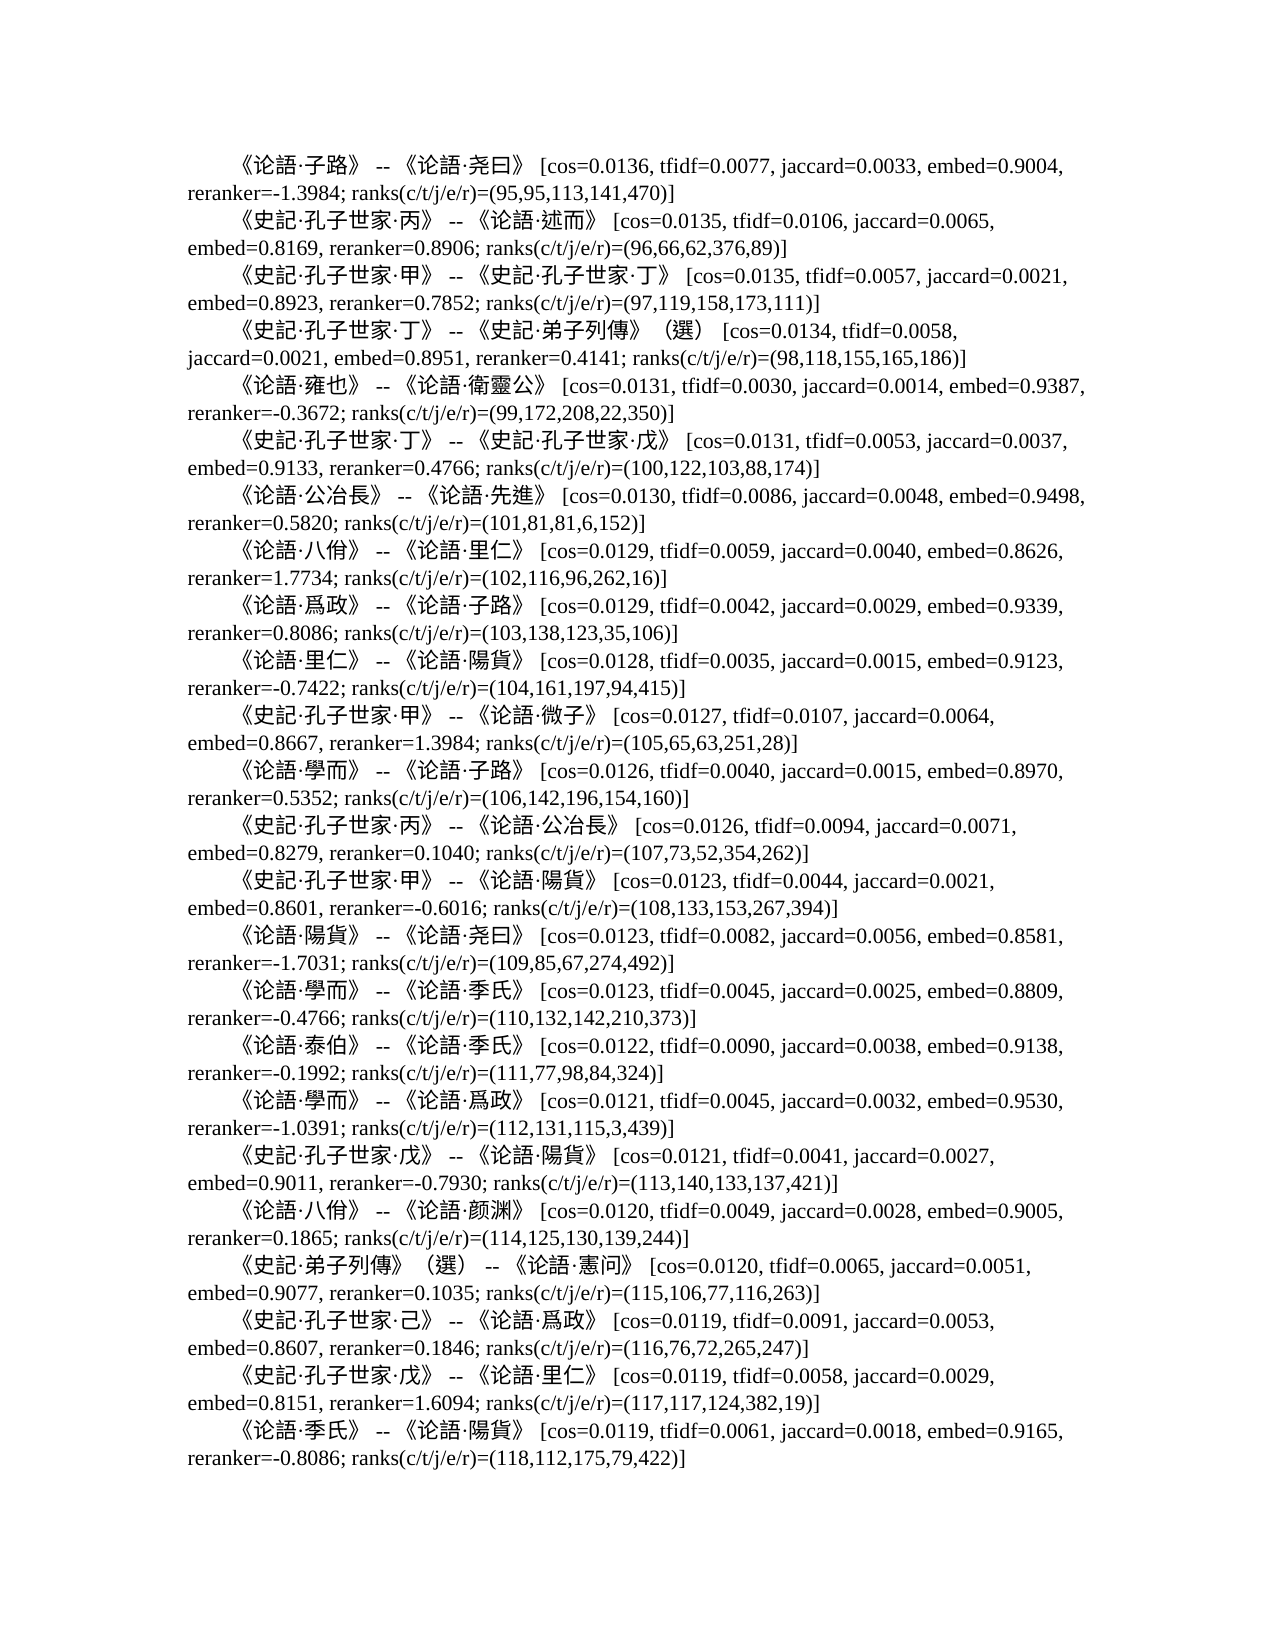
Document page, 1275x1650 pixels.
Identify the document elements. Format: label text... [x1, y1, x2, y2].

text 《史記·孔子世家·甲》 -- 《论語·微子》 [cos=0.0127, tfidf=0.0107, jaccard=0.0064, embed=0.8667, reranker=1.3984; ranks(c/t/j/e/r)=(105,65,63,251,28)] [187, 700, 1087, 755]
text 《史記·孔子世家·丙》 -- 《论語·公冶長》 [cos=0.0126, tfidf=0.0094, jaccard=0.0071, embed=0.8279, reranker=0.1040; ranks(c/t/j/e/r)=(107,73,52,354,262)] [187, 810, 1087, 865]
text 《论語·里仁》 -- 《论語·陽貨》 [cos=0.0128, tfidf=0.0035, jaccard=0.0015, embed=0.9123, reranker=-0.7422; ranks(c/t/j/e/r)=(104,161,197,94,415)] [187, 645, 1087, 700]
text 《史記·孔子世家·甲》 -- 《史記·孔子世家·丁》 [cos=0.0135, tfidf=0.0057, jaccard=0.0021, embed=0.8923, reranker=0.7852; ranks(c/t/j/e/r)=(97,119,158,173,111)] [187, 260, 1087, 315]
text 《论語·季氏》 -- 《论語·陽貨》 [cos=0.0119, tfidf=0.0061, jaccard=0.0018, embed=0.9165, reranker=-0.8086; ranks(c/t/j/e/r)=(118,112,175,79,422)] [187, 1415, 1087, 1470]
text 《论語·八佾》 -- 《论語·颜渊》 [cos=0.0120, tfidf=0.0049, jaccard=0.0028, embed=0.9005, reranker=0.1865; ranks(c/t/j/e/r)=(114,125,130,139,244)] [187, 1195, 1087, 1250]
text 《论語·學而》 -- 《论語·季氏》 [cos=0.0123, tfidf=0.0045, jaccard=0.0025, embed=0.8809, reranker=-0.4766; ranks(c/t/j/e/r)=(110,132,142,210,373)] [187, 975, 1087, 1030]
text 《论語·陽貨》 -- 《论語·尧曰》 [cos=0.0123, tfidf=0.0082, jaccard=0.0056, embed=0.8581, reranker=-1.7031; ranks(c/t/j/e/r)=(109,85,67,274,492)] [187, 920, 1087, 975]
text 《史記·孔子世家·丙》 -- 《论語·述而》 [cos=0.0135, tfidf=0.0106, jaccard=0.0065, embed=0.8169, reranker=0.8906; ranks(c/t/j/e/r)=(96,66,62,376,89)] [187, 205, 1087, 260]
text 《史記·弟子列傳》（選） -- 《论語·憲问》 [cos=0.0120, tfidf=0.0065, jaccard=0.0051, embed=0.9077, reranker=0.1035; ranks(c/t/j/e/r)=(115,106,77,116,263)] [187, 1250, 1087, 1305]
text 《论語·爲政》 -- 《论語·子路》 [cos=0.0129, tfidf=0.0042, jaccard=0.0029, embed=0.9339, reranker=0.8086; ranks(c/t/j/e/r)=(103,138,123,35,106)] [187, 590, 1087, 645]
text 《史記·孔子世家·戊》 -- 《论語·里仁》 [cos=0.0119, tfidf=0.0058, jaccard=0.0029, embed=0.8151, reranker=1.6094; ranks(c/t/j/e/r)=(117,117,124,382,19)] [187, 1360, 1087, 1415]
text 《史記·孔子世家·戊》 -- 《论語·陽貨》 [cos=0.0121, tfidf=0.0041, jaccard=0.0027, embed=0.9011, reranker=-0.7930; ranks(c/t/j/e/r)=(113,140,133,137,421)] [187, 1140, 1087, 1195]
text 《论語·子路》 -- 《论語·尧曰》 [cos=0.0136, tfidf=0.0077, jaccard=0.0033, embed=0.9004, reranker=-1.3984; ranks(c/t/j/e/r)=(95,95,113,141,470)] [187, 150, 1087, 205]
text 《论語·八佾》 -- 《论語·里仁》 [cos=0.0129, tfidf=0.0059, jaccard=0.0040, embed=0.8626, reranker=1.7734; ranks(c/t/j/e/r)=(102,116,96,262,16)] [187, 535, 1087, 590]
text 《论語·學而》 -- 《论語·子路》 [cos=0.0126, tfidf=0.0040, jaccard=0.0015, embed=0.8970, reranker=0.5352; ranks(c/t/j/e/r)=(106,142,196,154,160)] [187, 755, 1087, 810]
text 《史記·孔子世家·己》 -- 《论語·爲政》 [cos=0.0119, tfidf=0.0091, jaccard=0.0053, embed=0.8607, reranker=0.1846; ranks(c/t/j/e/r)=(116,76,72,265,247)] [187, 1305, 1087, 1360]
text 《论語·雍也》 -- 《论語·衛靈公》 [cos=0.0131, tfidf=0.0030, jaccard=0.0014, embed=0.9387, reranker=-0.3672; ranks(c/t/j/e/r)=(99,172,208,22,350)] [187, 370, 1087, 425]
text 《论語·公冶長》 -- 《论語·先進》 [cos=0.0130, tfidf=0.0086, jaccard=0.0048, embed=0.9498, reranker=0.5820; ranks(c/t/j/e/r)=(101,81,81,6,152)] [187, 480, 1087, 535]
text 《论語·學而》 -- 《论語·爲政》 [cos=0.0121, tfidf=0.0045, jaccard=0.0032, embed=0.9530, reranker=-1.0391; ranks(c/t/j/e/r)=(112,131,115,3,439)] [187, 1085, 1087, 1140]
text 《史記·孔子世家·甲》 -- 《论語·陽貨》 [cos=0.0123, tfidf=0.0044, jaccard=0.0021, embed=0.8601, reranker=-0.6016; ranks(c/t/j/e/r)=(108,133,153,267,394)] [187, 865, 1087, 920]
text 《论語·泰伯》 -- 《论語·季氏》 [cos=0.0122, tfidf=0.0090, jaccard=0.0038, embed=0.9138, reranker=-0.1992; ranks(c/t/j/e/r)=(111,77,98,84,324)] [187, 1030, 1087, 1085]
text 《史記·孔子世家·丁》 -- 《史記·弟子列傳》（選） [cos=0.0134, tfidf=0.0058, jaccard=0.0021, embed=0.8951, reranker=0.4141; ranks(c/t/j/e/r)=(98,118,155,165,186)] [187, 315, 1087, 370]
text 《史記·孔子世家·丁》 -- 《史記·孔子世家·戊》 [cos=0.0131, tfidf=0.0053, jaccard=0.0037, embed=0.9133, reranker=0.4766; ranks(c/t/j/e/r)=(100,122,103,88,174)] [187, 425, 1087, 480]
